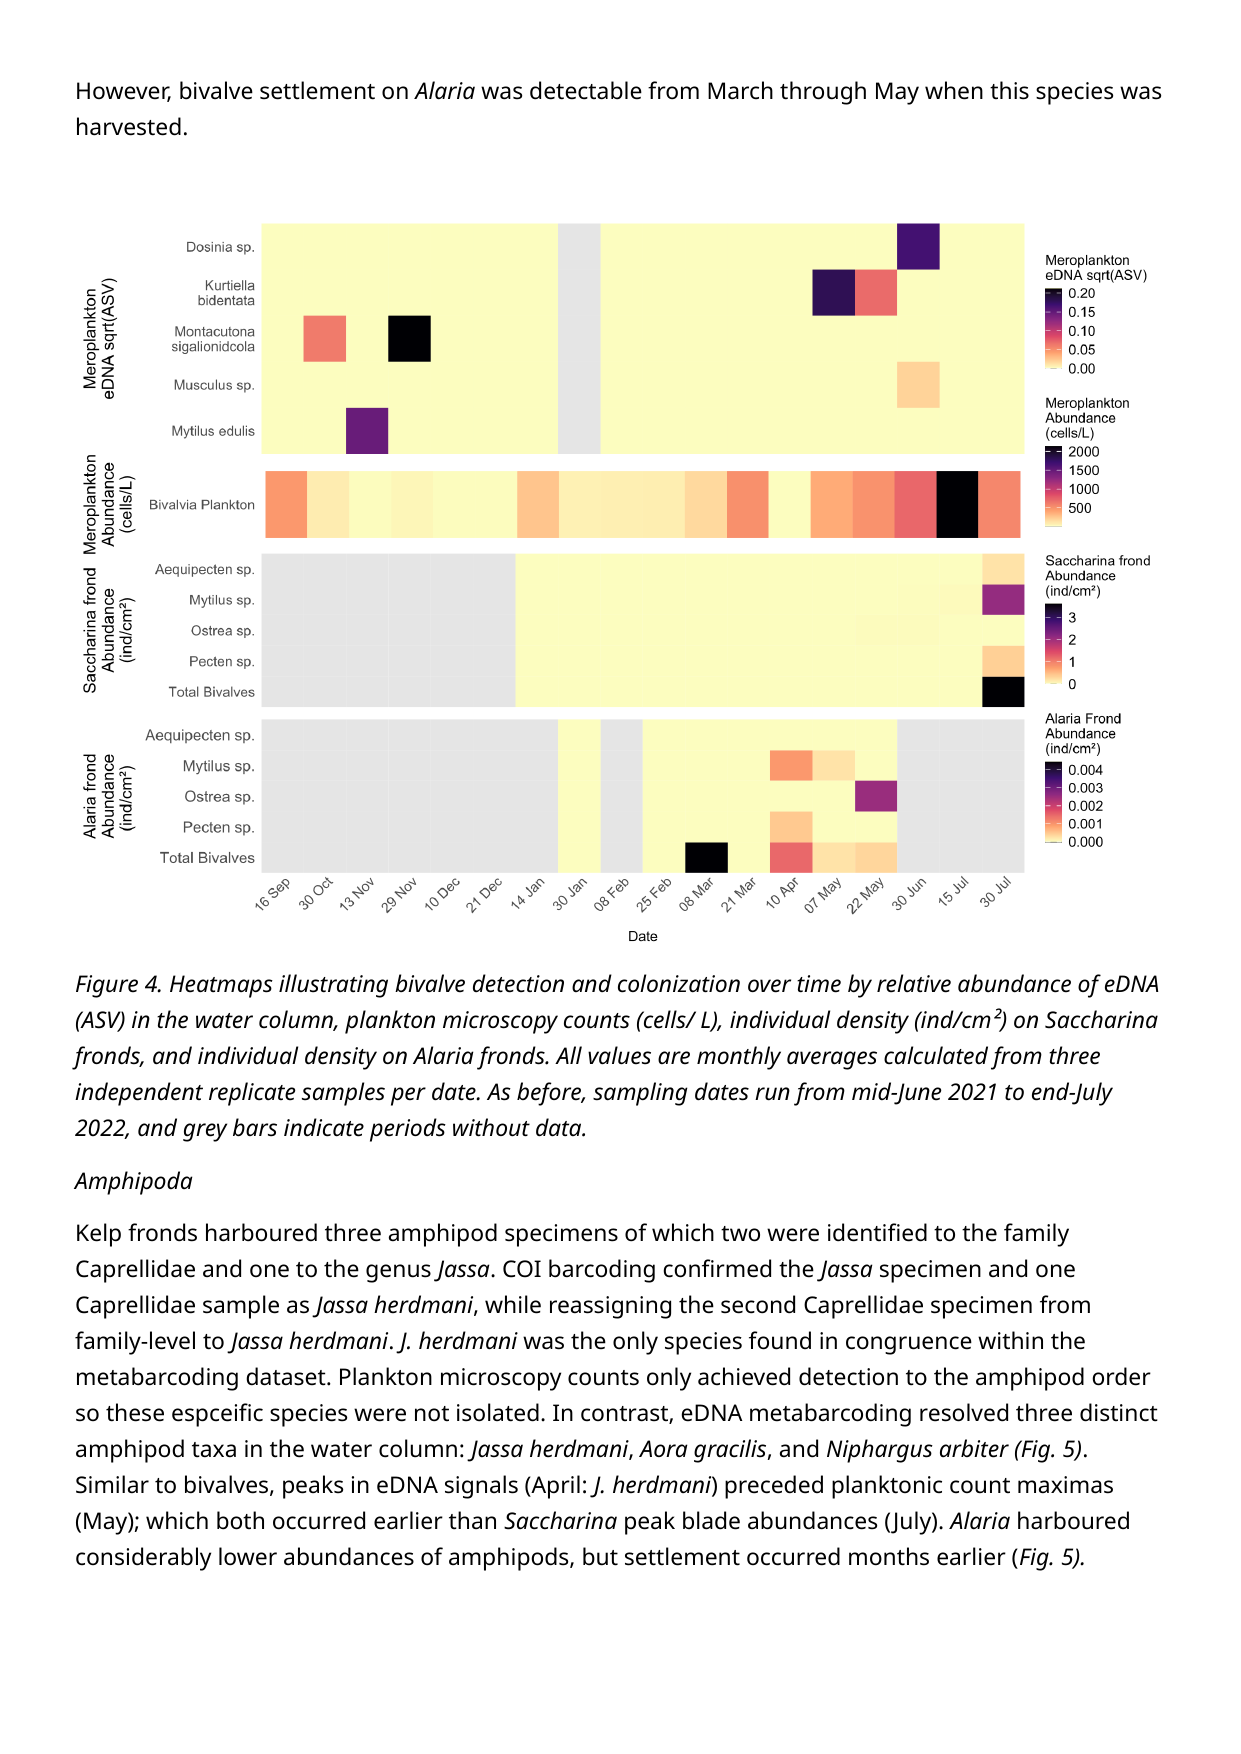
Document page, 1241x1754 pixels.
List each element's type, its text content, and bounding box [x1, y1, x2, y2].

text Amphipoda [75, 1165, 1165, 1196]
text Kelp fronds harboured three amphipod specimens of which two were identified to the family Caprellidae and one to the genus Jassa. COI barcoding confirmed the Jassa specimen and one Caprellidae sample as Jassa herdmani, while reassigning the second Caprellidae specimen from family-level to Jassa herdmani. J. herdmani was the only species found in congruence within the metabarcoding dataset. Plankton microscopy counts only achieved detection to the amphipod order so these espceific species were not isolated. In contrast, eDNA metabarcoding resolved three distinct amphipod taxa in the water column: Jassa herdmani, Aora gracilis, and Niphargus arbiter (Fig. 5). Similar to bivalves, peaks in eDNA signals (April: J. herdmani) preceded planktonic count maximas (May); which both occurred earlier than Saccharina peak blade abundances (July). Alaria harboured considerably lower abundances of amphipods, but settlement occurred months earlier (Fig. 5). [75, 1217, 1165, 1572]
text Figure 4. Heatmaps illustrating bivalve detection and colonization over time by relative abundance of eDNA (ASV) in the water column, plankton microscopy counts (cells/ L), individual density (ind/cm²) on Saccharina fronds, and individual density on Alaria fronds. All values are monthly averages calculated from three independent replicate samples per date. As before, sampling dates run from mid-June 2021 to end-July 2022, and grey bars indicate periods without data. [75, 968, 1165, 1143]
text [75, 75, 1165, 142]
picture [75, 216, 1166, 947]
